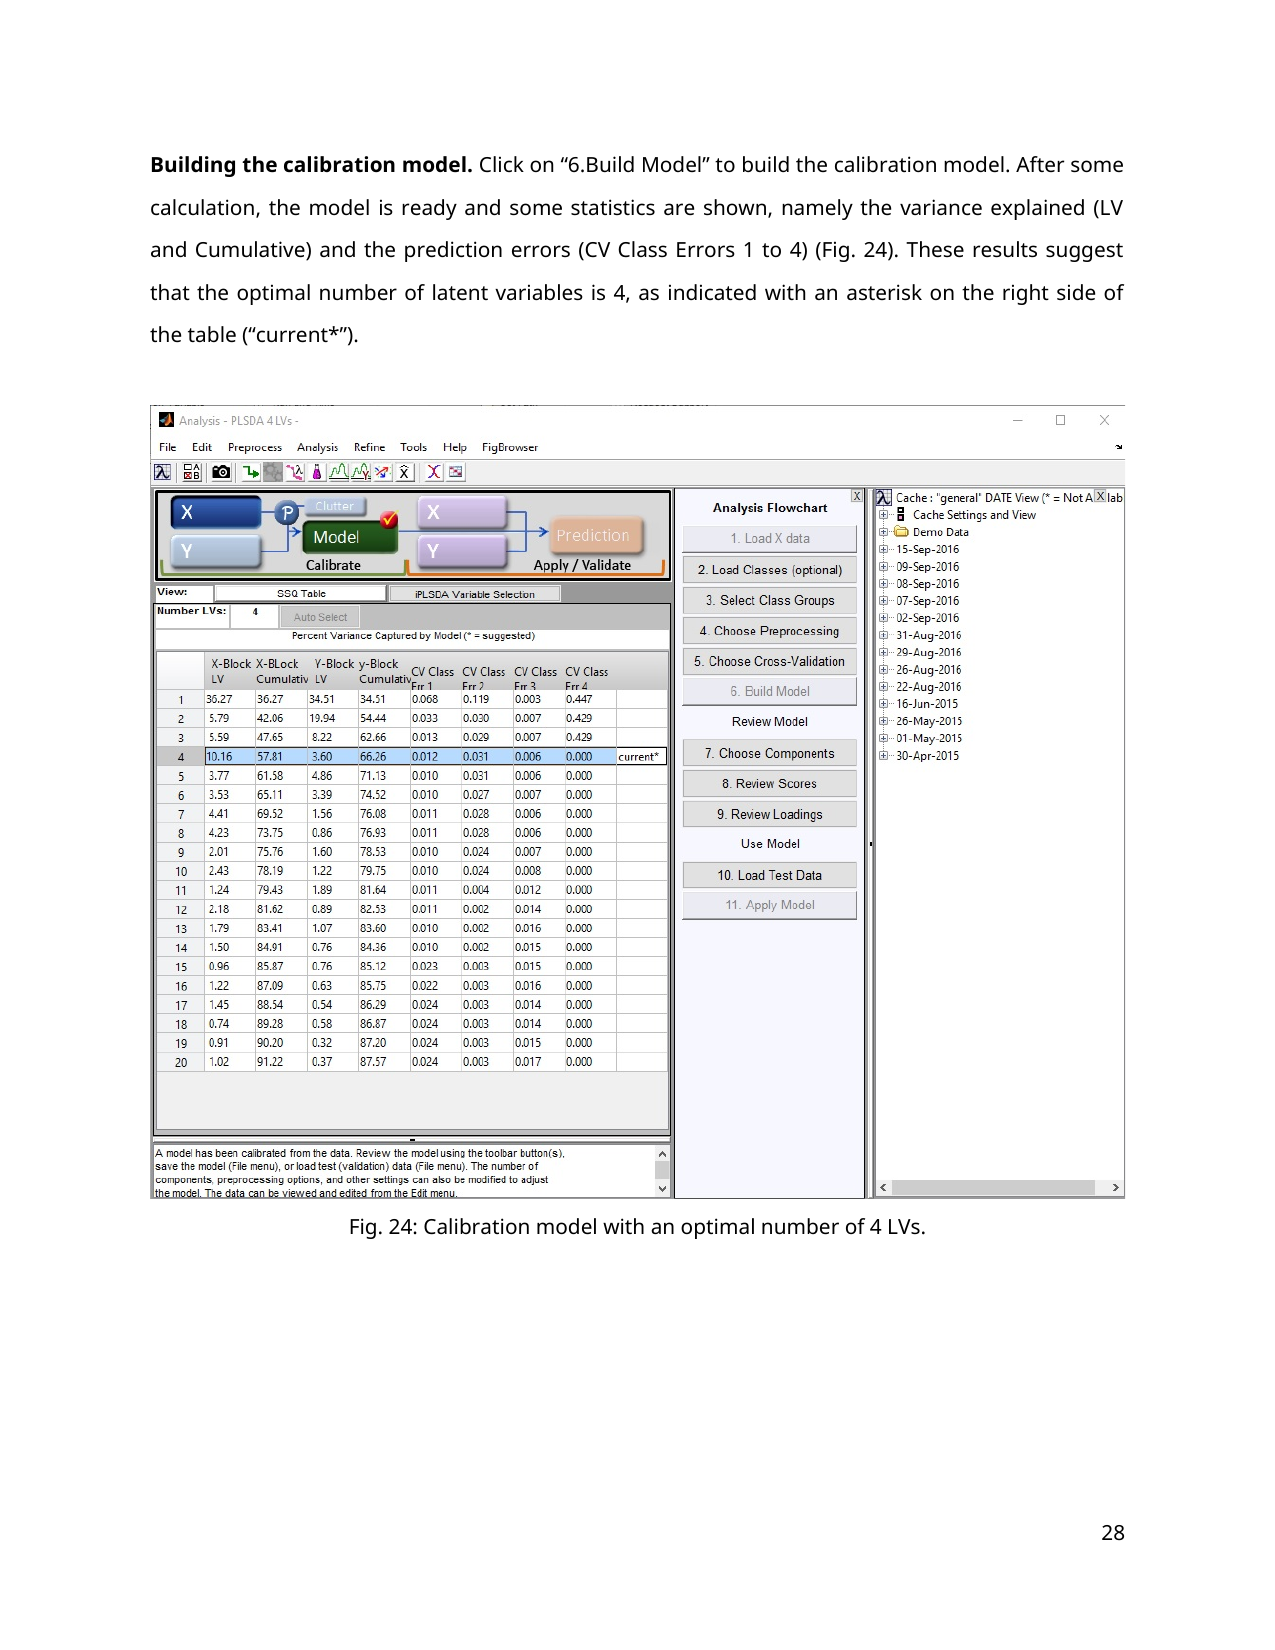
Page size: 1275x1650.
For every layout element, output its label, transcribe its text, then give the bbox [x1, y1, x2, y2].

text Building the calibration model. Click on “6.Build Model” to build the calibration model. After some calculation, the model is ready and some statistics are shown, namely the variance explained (LV and Cumulative) and the prediction errors (CV Class Errors 1 to 4) (Fig. 24). These results suggest that the optimal number of latent variables is 4, as indicated with an asterisk on the right side of the table (“current*”). [150, 150, 1125, 349]
picture [150, 405, 1125, 1199]
text Fig. 24: Calibration model with an optimal number of 4 LVs. [150, 1212, 1125, 1241]
